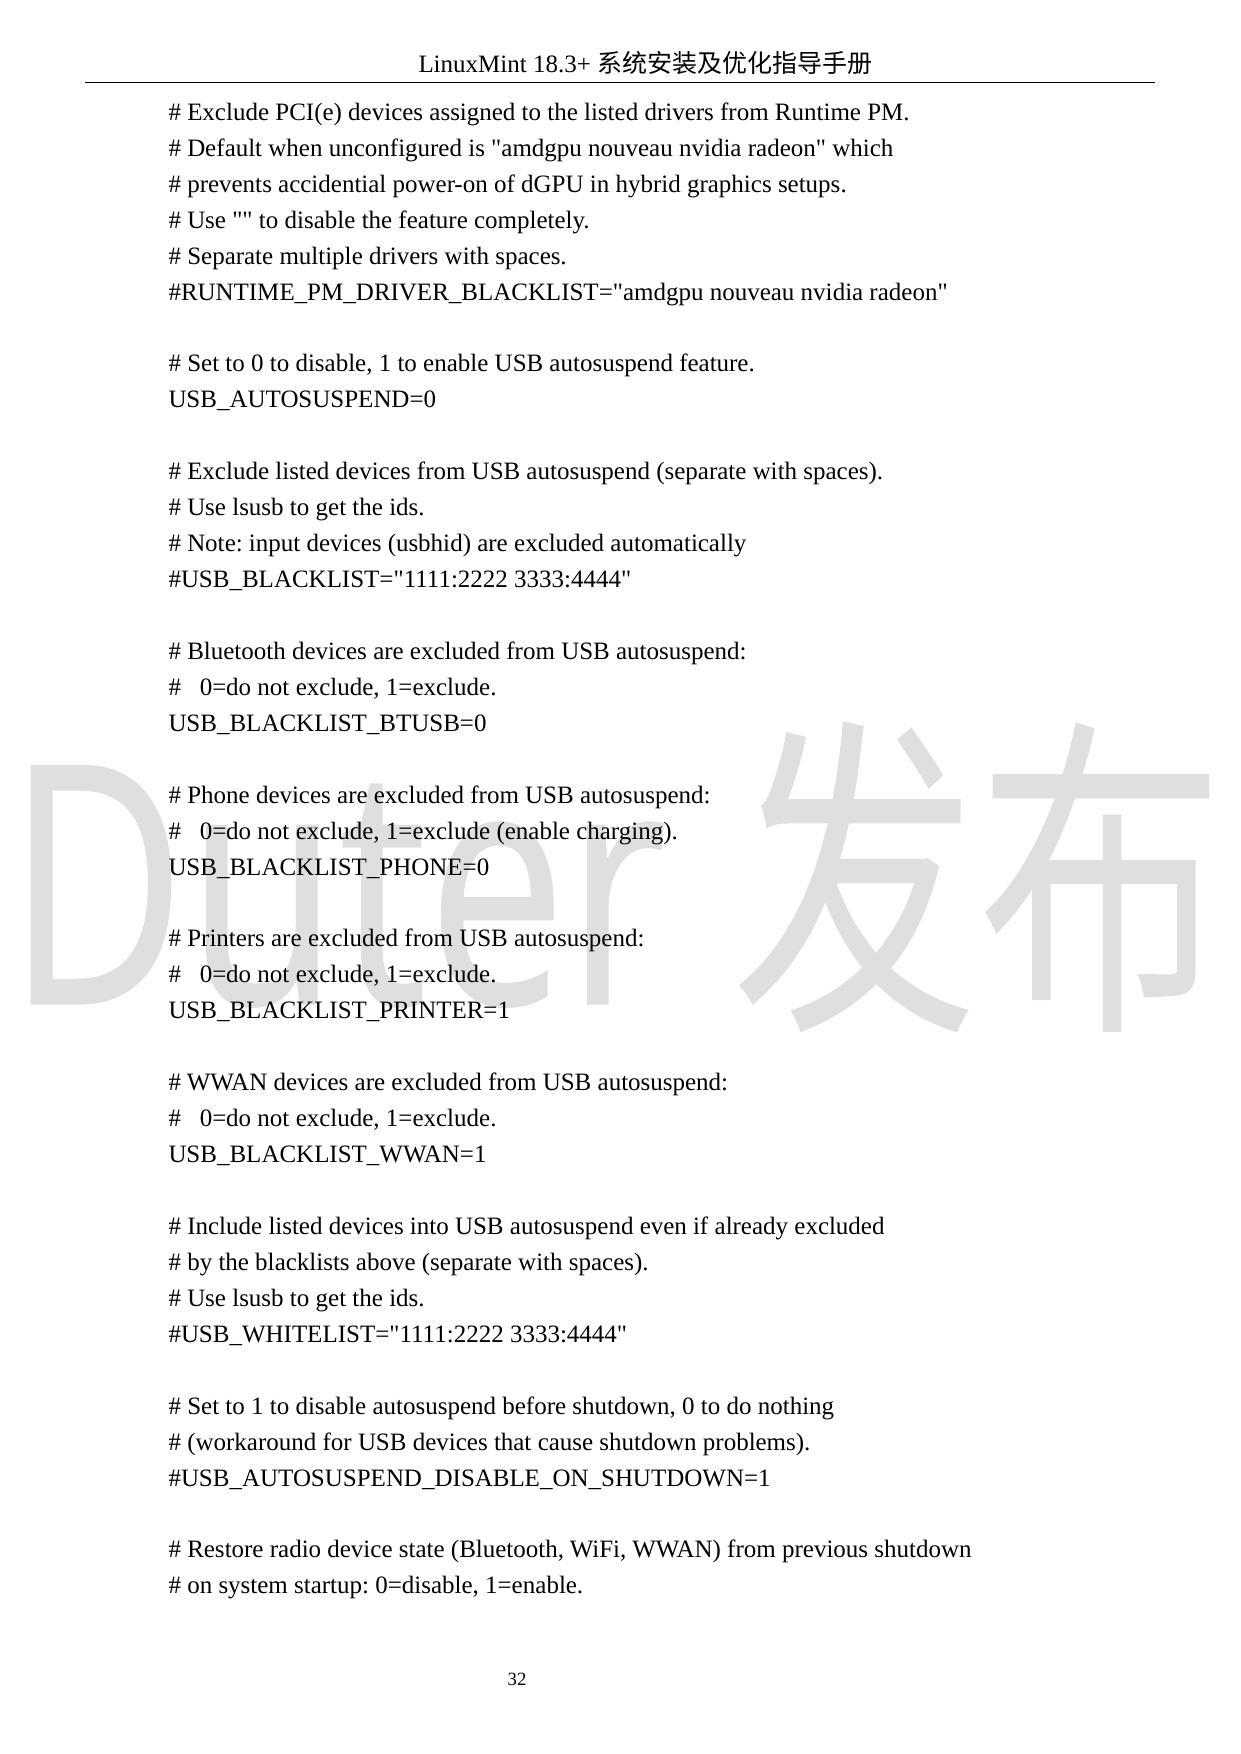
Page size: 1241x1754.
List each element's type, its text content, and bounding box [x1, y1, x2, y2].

text USB_BLACKLIST_PRINTER=1 [93, 995, 1147, 1024]
text # Note: input devices (usbhid) are excluded automatically [93, 528, 1147, 557]
text # Include listed devices into USB autosuspend even if already excluded [93, 1211, 1147, 1240]
text # prevents accidential power-on of dGPU in hybrid graphics setups. [93, 169, 1147, 198]
text # Use "" to disable the feature completely. [93, 205, 1147, 233]
text # Phone devices are excluded from USB autosuspend: [93, 780, 1147, 808]
text # by the blacklists above (separate with spaces). [93, 1247, 1147, 1276]
text # on system startup: 0=disable, 1=enable. [93, 1570, 1147, 1599]
text #RUNTIME_PM_DRIVER_BLACKLIST="amdgpu nouveau nvidia radeon" [93, 277, 1147, 305]
text # Bluetooth devices are excluded from USB autosuspend: [93, 636, 1147, 665]
text # Exclude PCI(e) devices assigned to the listed drivers from Runtime PM. [93, 97, 1147, 126]
text # (workaround for USB devices that cause shutdown problems). [93, 1427, 1147, 1455]
text USB_BLACKLIST_PHONE=0 [93, 852, 1147, 880]
text USB_BLACKLIST_WWAN=1 [93, 1139, 1147, 1168]
text # Default when unconfigured is "amdgpu nouveau nvidia radeon" which [93, 133, 1147, 162]
text # 0=do not exclude, 1=exclude. [93, 672, 1147, 701]
text # 0=do not exclude, 1=exclude (enable charging). [93, 816, 1147, 844]
text # Set to 1 to disable autosuspend before shutdown, 0 to do nothing [93, 1391, 1147, 1419]
text # Restore radio device state (Bluetooth, WiFi, WWAN) from previous shutdown [93, 1534, 1147, 1563]
text # Exclude listed devices from USB autosuspend (separate with spaces). [93, 456, 1147, 485]
text USB_AUTOSUSPEND=0 [93, 384, 1147, 413]
text # Separate multiple drivers with spaces. [93, 241, 1147, 269]
text #USB_WHITELIST="1111:2222 3333:4444" [93, 1319, 1147, 1348]
text # Use lsusb to get the ids. [93, 492, 1147, 521]
text # 0=do not exclude, 1=exclude. [93, 959, 1147, 988]
text # Printers are excluded from USB autosuspend: [93, 923, 1147, 952]
text # Use lsusb to get the ids. [93, 1283, 1147, 1312]
text USB_BLACKLIST_BTUSB=0 [93, 708, 1147, 737]
text # 0=do not exclude, 1=exclude. [93, 1103, 1147, 1132]
text #USB_BLACKLIST="1111:2222 3333:4444" [93, 564, 1147, 593]
text #USB_AUTOSUSPEND_DISABLE_ON_SHUTDOWN=1 [93, 1463, 1147, 1491]
text # WWAN devices are excluded from USB autosuspend: [93, 1067, 1147, 1096]
text # Set to 0 to disable, 1 to enable USB autosuspend feature. [93, 348, 1147, 377]
